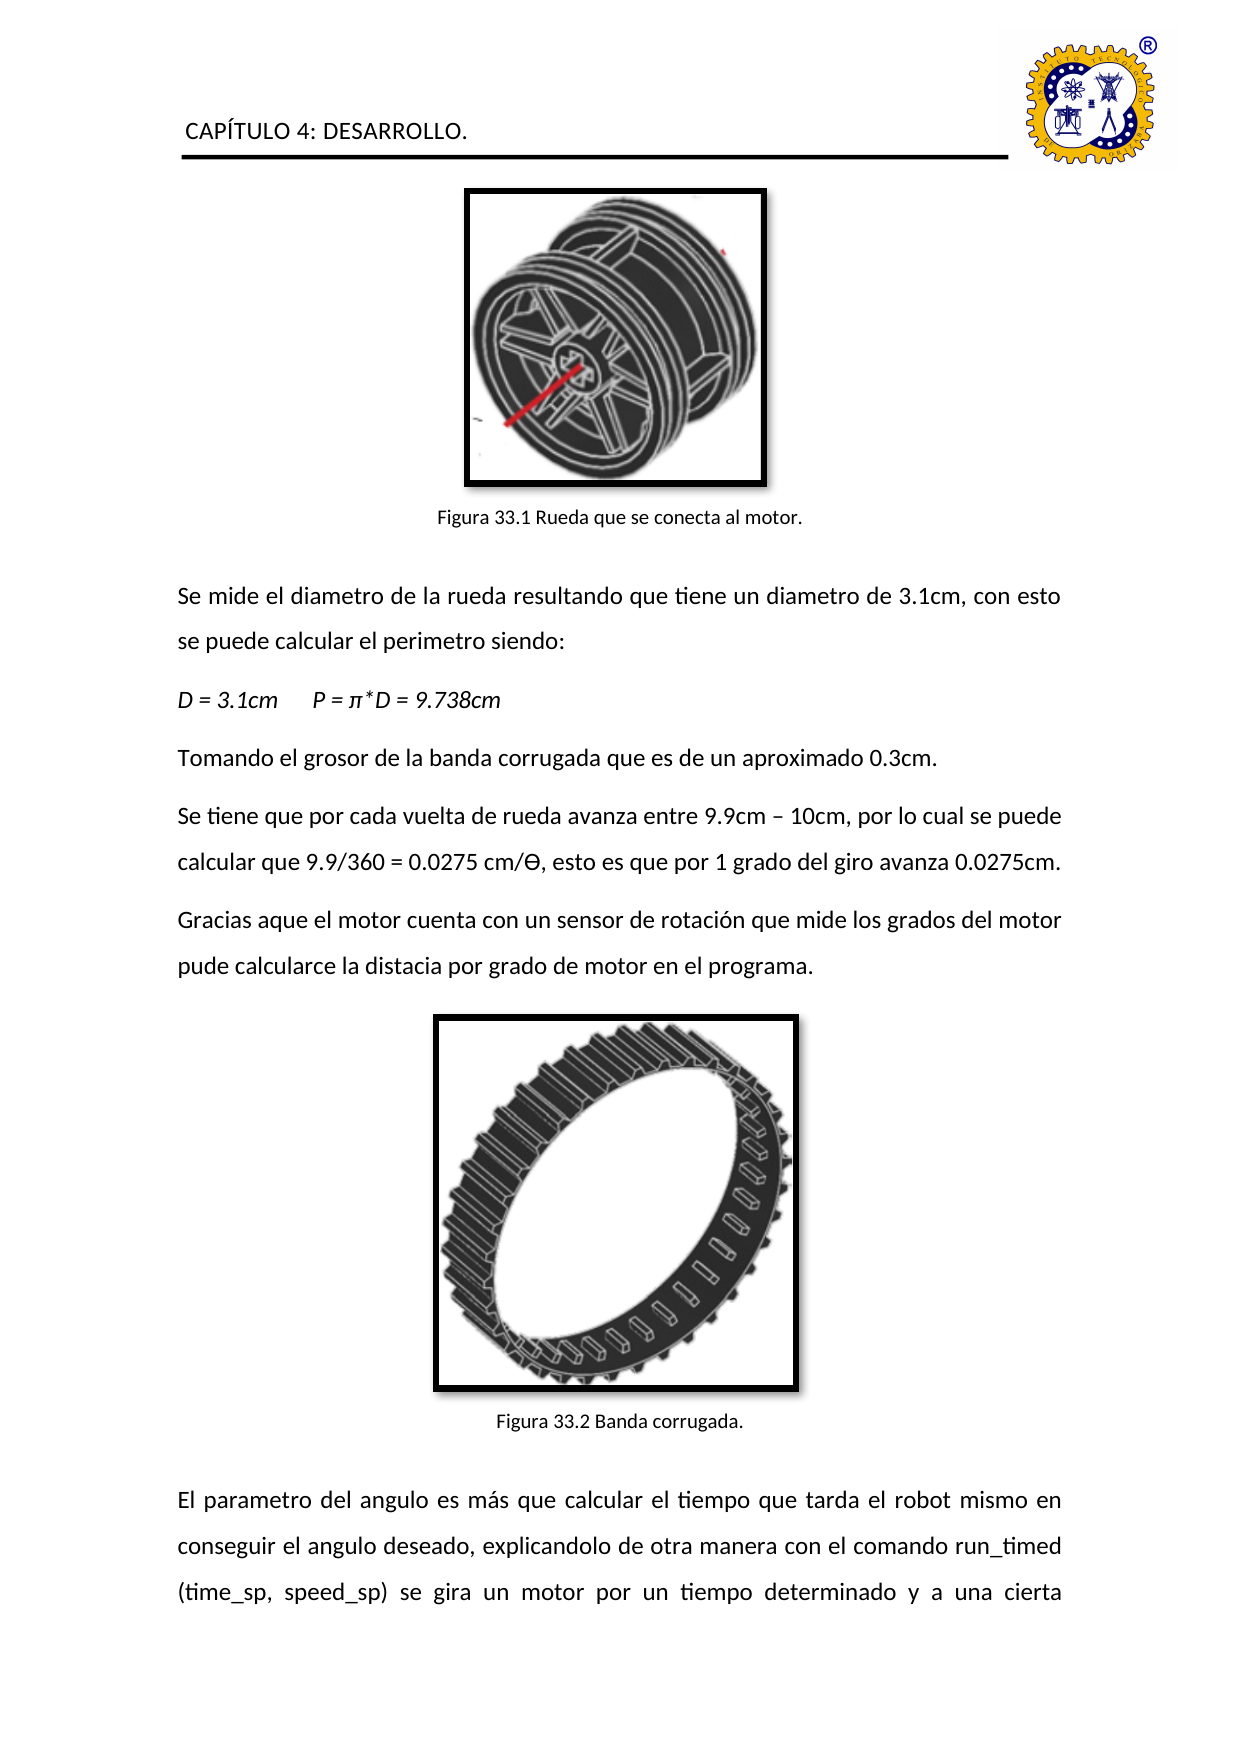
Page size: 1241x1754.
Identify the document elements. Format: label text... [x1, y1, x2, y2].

text Tomando el grosor de la banda corrugada que es de un aproximado 0.3cm. [177, 742, 1063, 772]
picture [439, 1021, 793, 1385]
text Gracias aque el motor cuenta con un sensor de rotación que mide los grados del motor pude calcularce la distacia por grado de motor en el programa. [177, 904, 1063, 980]
text D = 3.1cm P = π*D = 9.738cm [177, 684, 1063, 714]
picture [470, 194, 761, 480]
text Se mide el diametro de la rueda resultando que tiene un diametro de 3.1cm, con esto se puede calcular el perimetro siendo: [177, 580, 1063, 656]
text Se tiene que por cada vuelta de rueda avanza entre 9.9cm – 10cm, por lo cual se puede calcular que 9.9/360 = 0.0275 cm/ϴ, esto es que por 1 grado del giro avanza 0.0275cm. [177, 800, 1063, 876]
picture [996, 27, 1179, 171]
